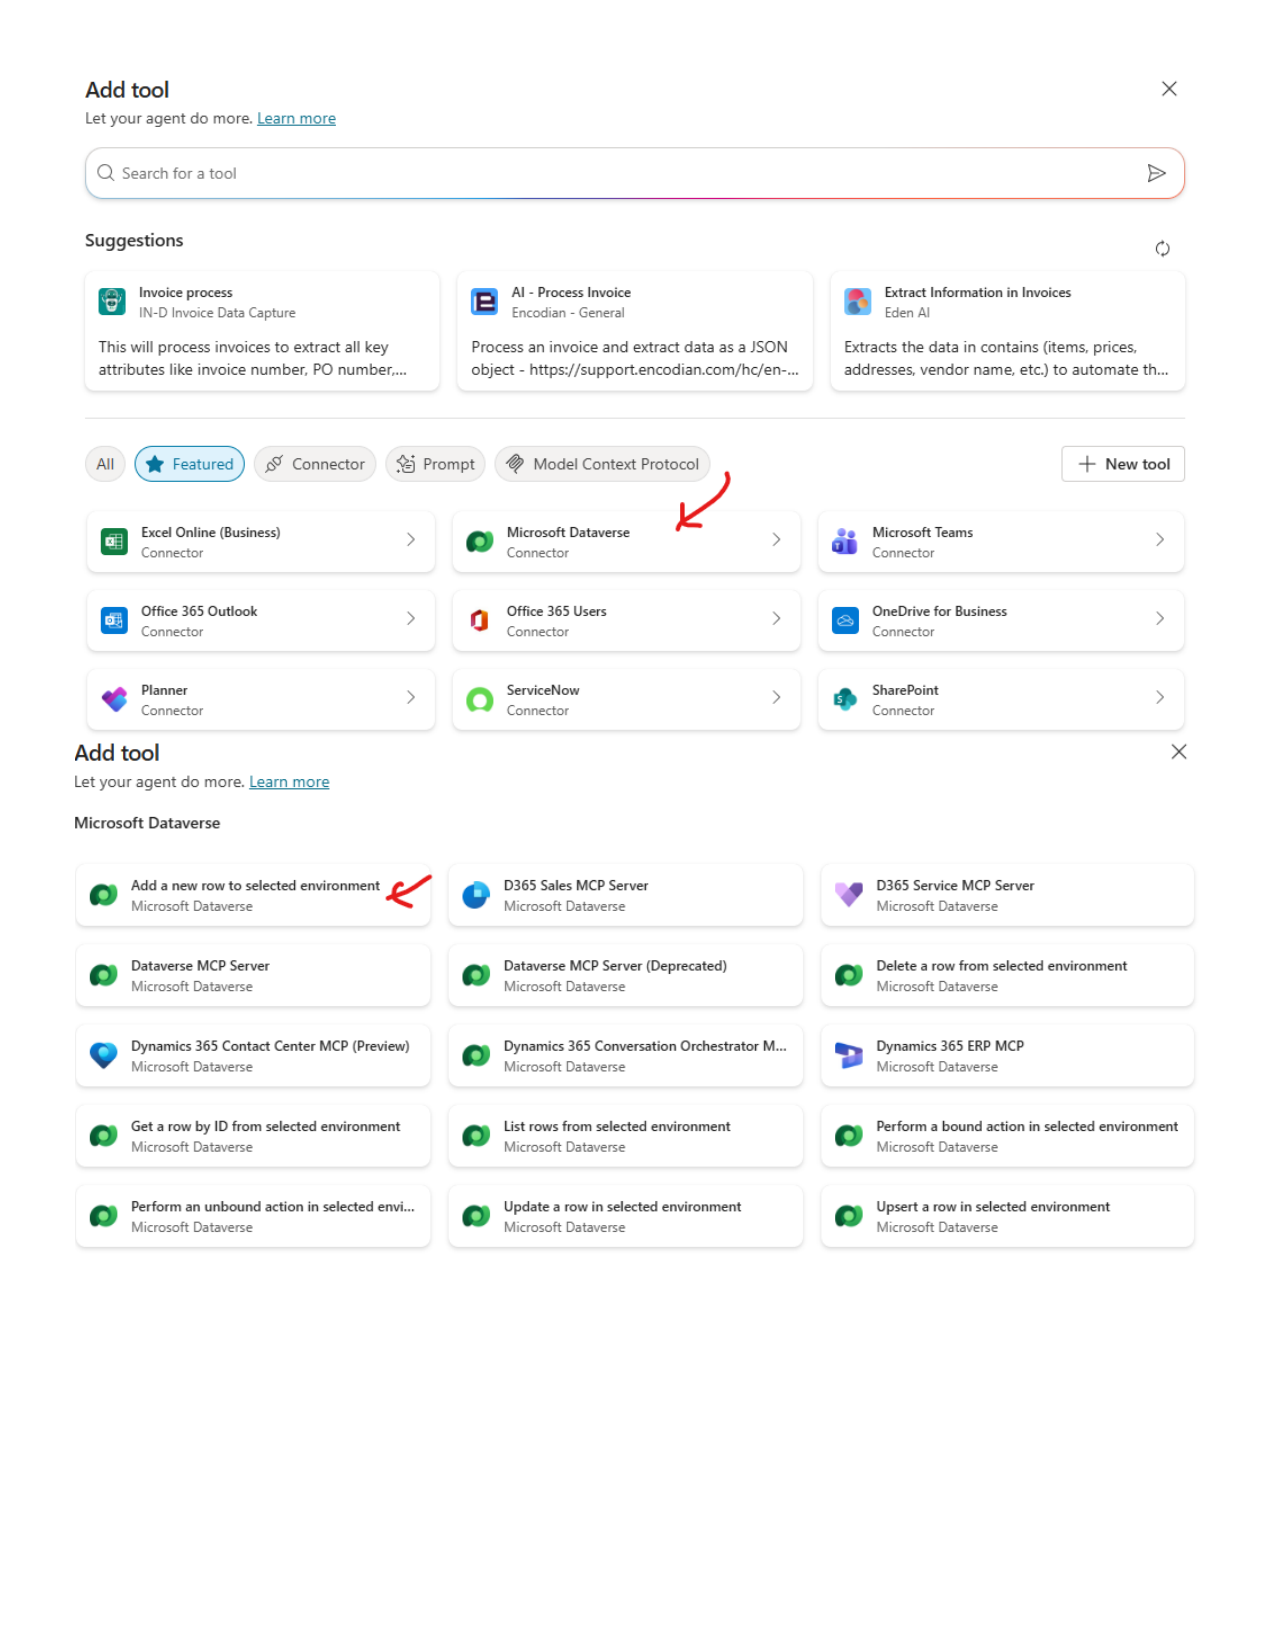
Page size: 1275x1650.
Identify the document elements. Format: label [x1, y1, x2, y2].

picture [75, 75, 1200, 1255]
